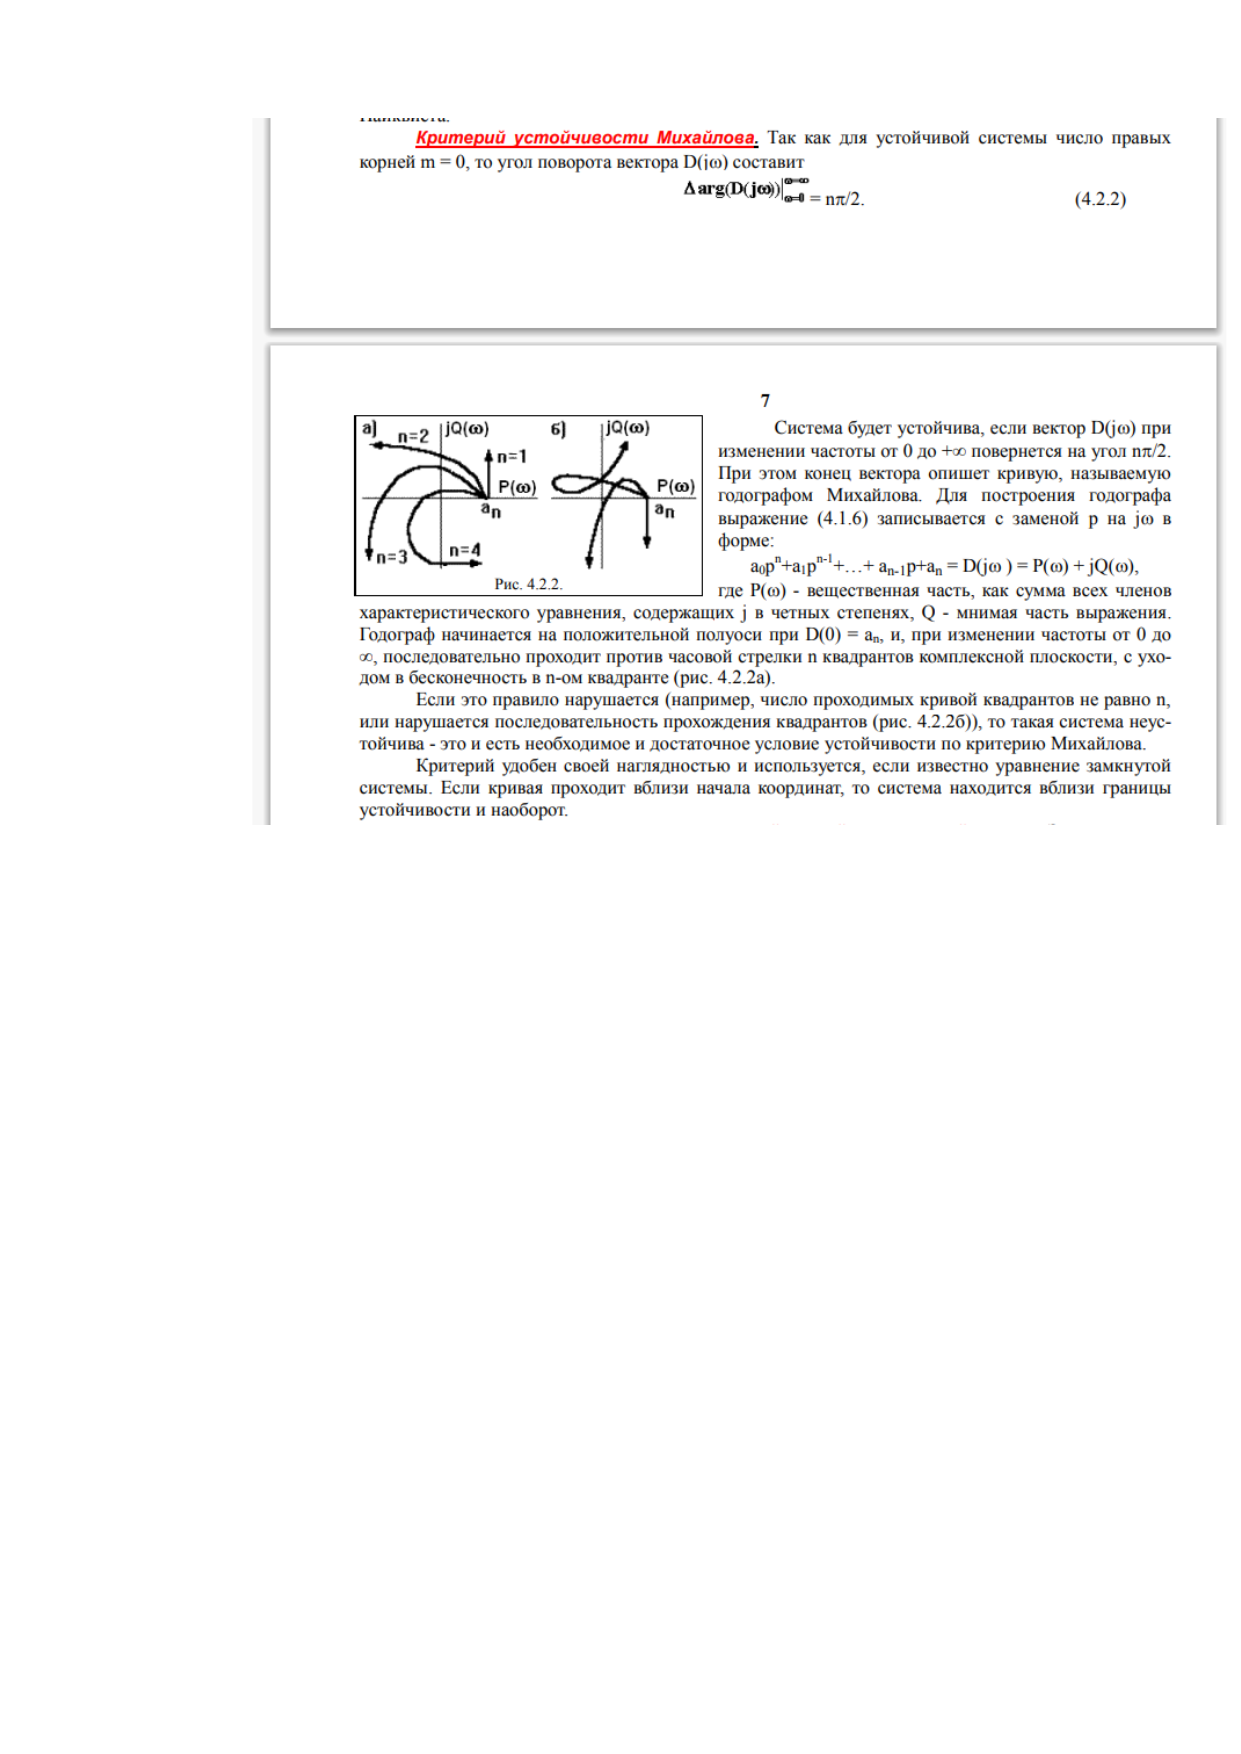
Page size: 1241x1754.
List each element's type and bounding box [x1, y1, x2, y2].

picture [252, 118, 1227, 825]
